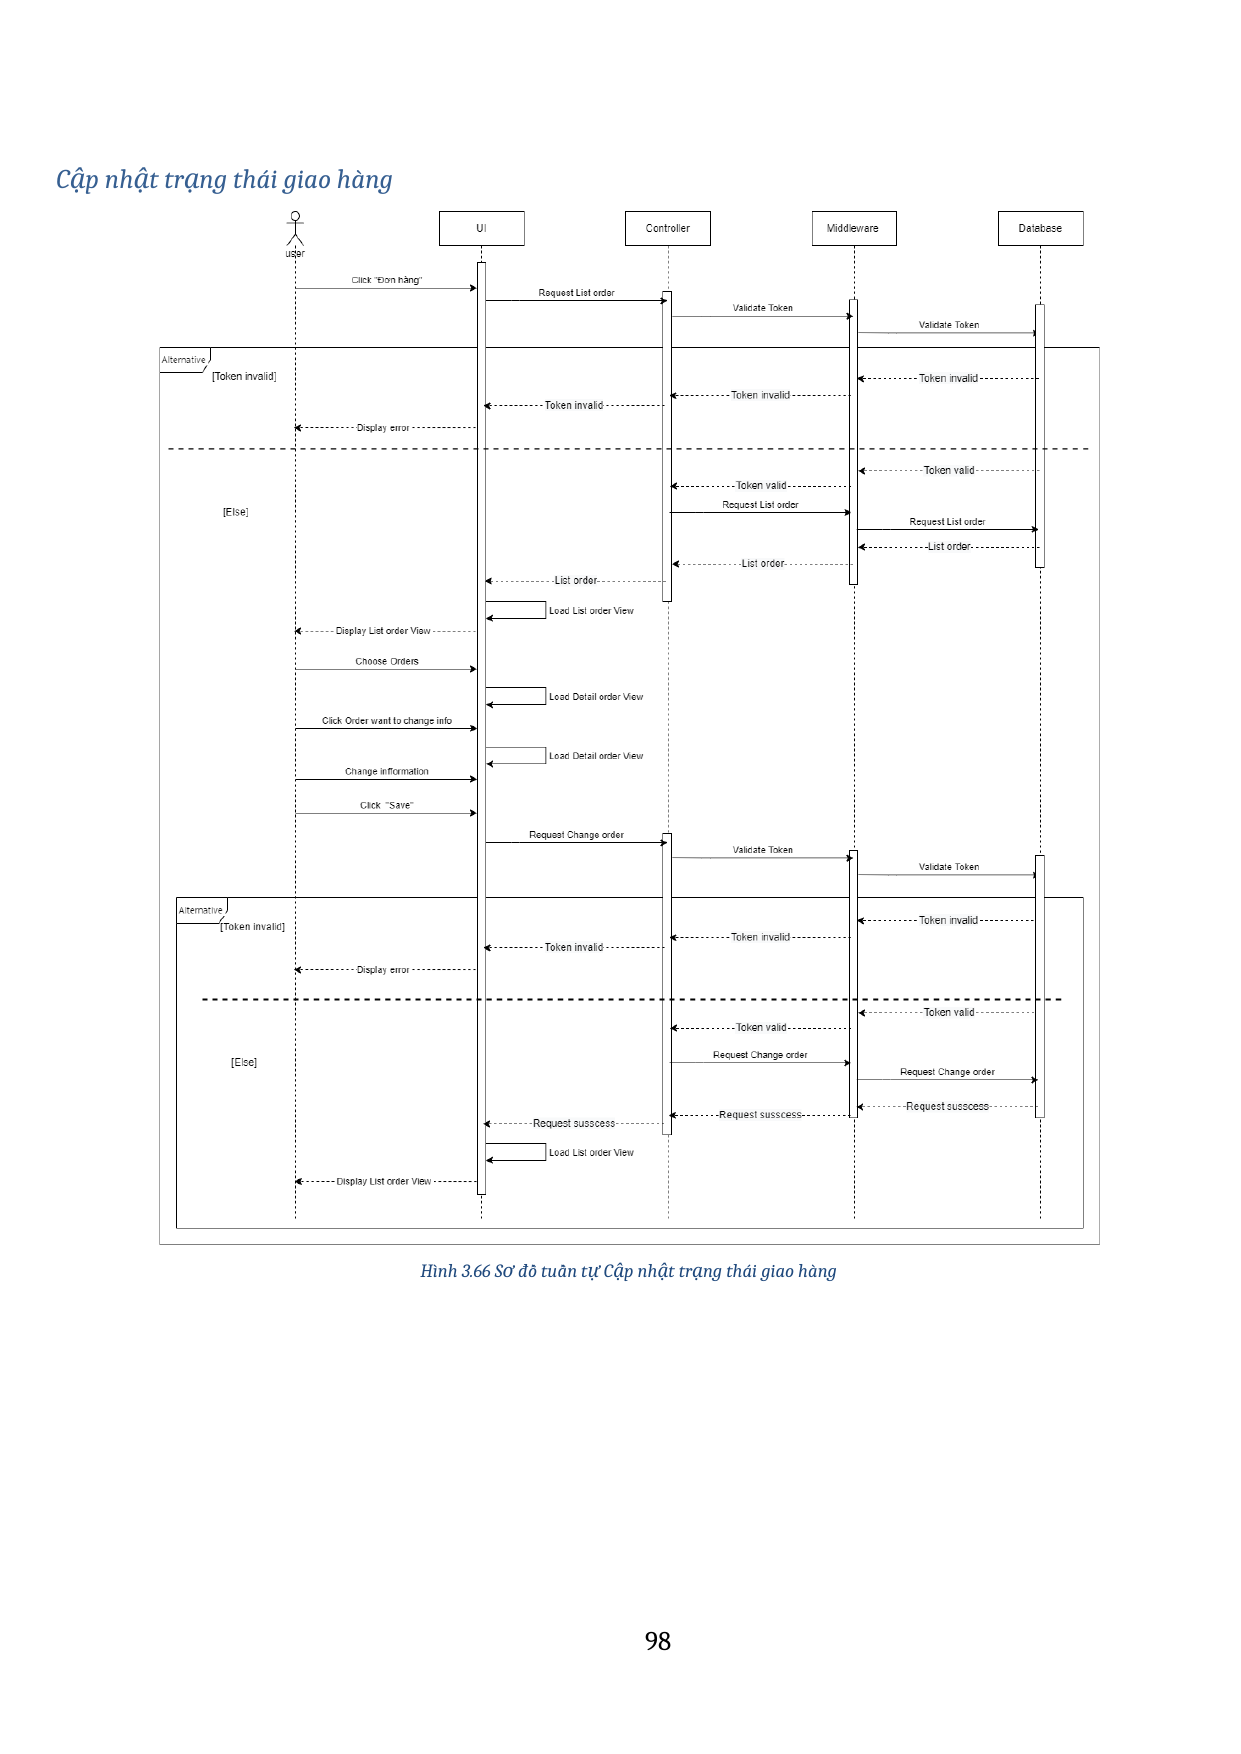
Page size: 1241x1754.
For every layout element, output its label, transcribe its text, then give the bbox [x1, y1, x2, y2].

picture [159, 211, 1100, 1245]
text Hình 3.58 Sơ đồ tuần tự Cập nhật trạng thái giao hàng [56, 1261, 1203, 1282]
subtitle Cập nhật trạng thái giao hàng [56, 164, 1203, 196]
